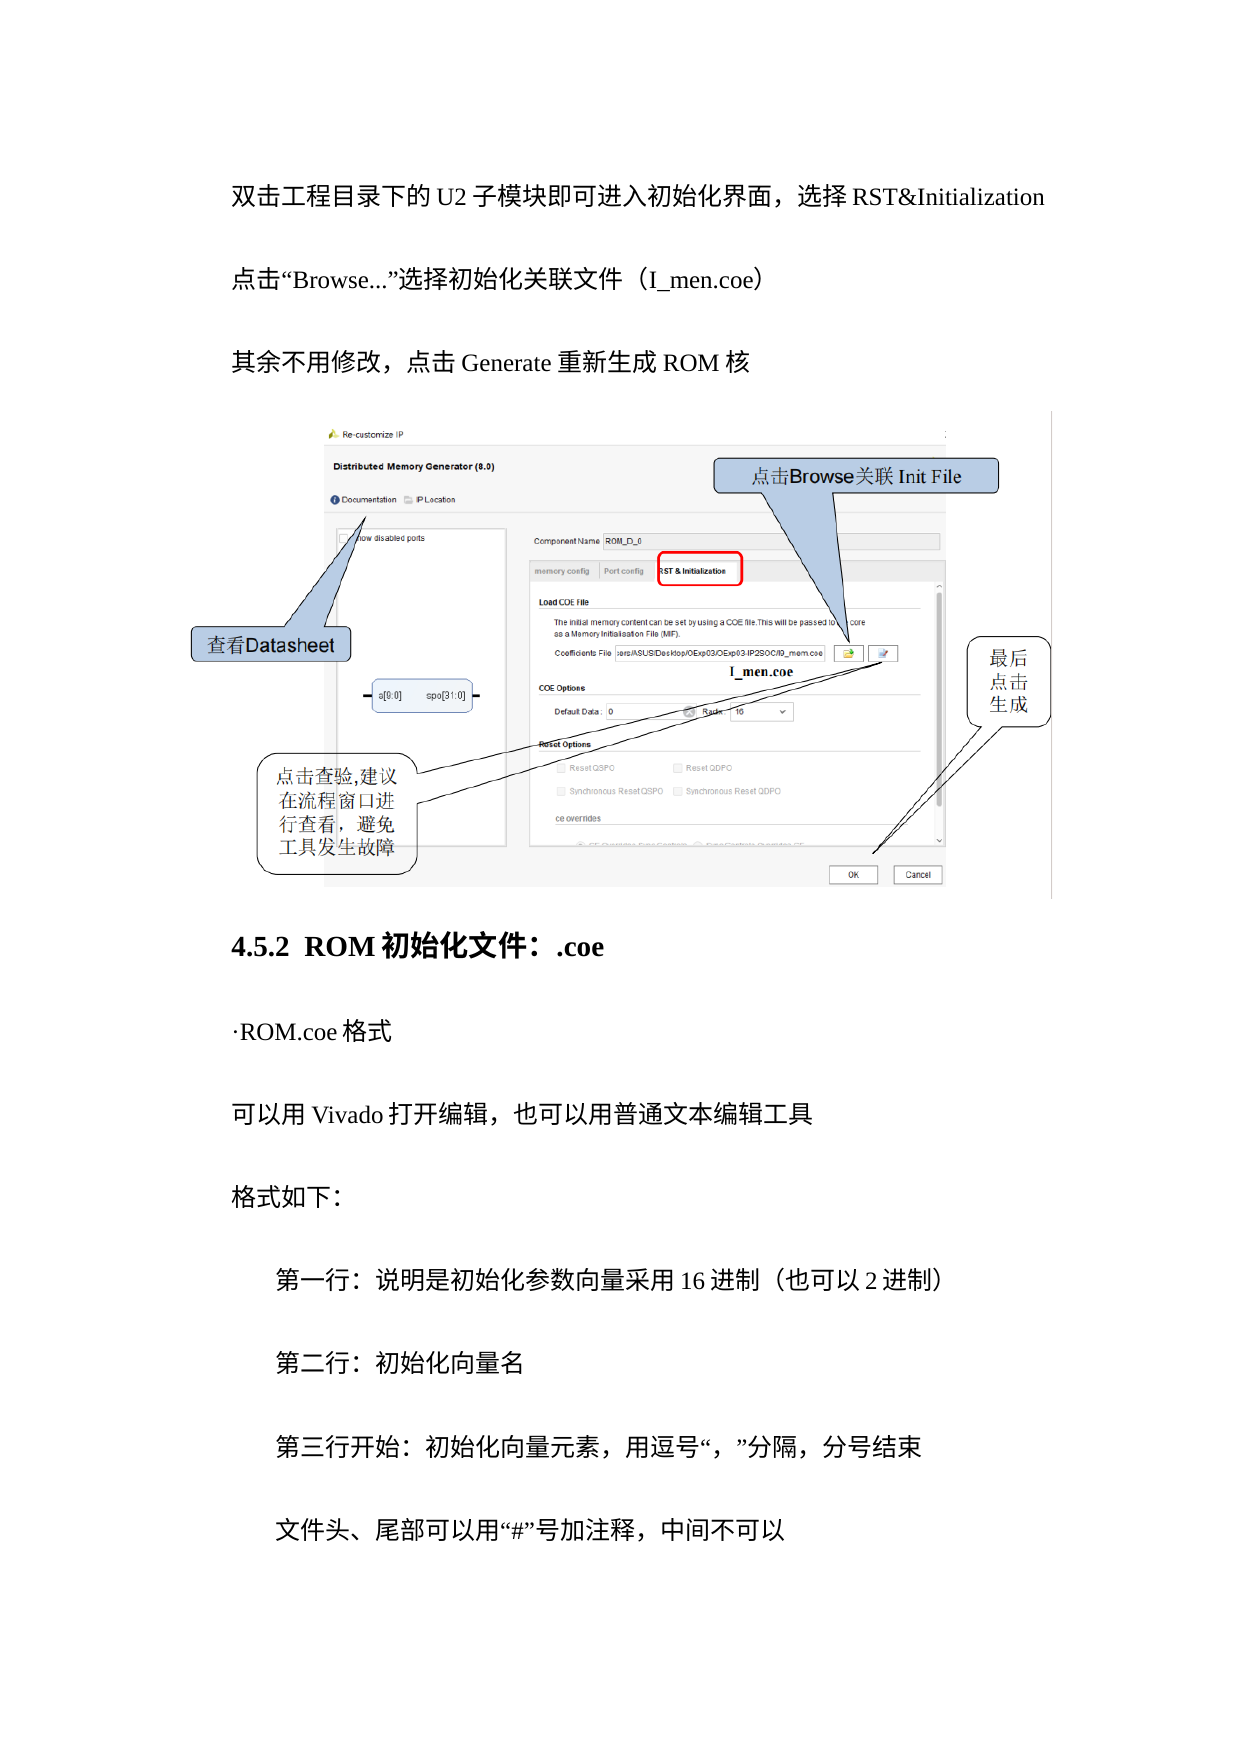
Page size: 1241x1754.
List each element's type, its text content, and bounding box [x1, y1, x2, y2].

list 双击工程目录下的U2子模块即可进入初始化界面，选择RST&Initialization [187, 162, 1053, 227]
list 格式如下： [187, 1163, 1053, 1228]
list 可以用Vivado打开编辑，也可以用普通文本编辑工具 [187, 1080, 1053, 1145]
picture [187, 411, 1053, 899]
list 点击“Browse...”选择初始化关联文件（I_men.coe） [187, 245, 1053, 310]
list ·ROM.coe格式 [187, 997, 1053, 1062]
list 其余不用修改，点击Generate 重新生成ROM核 [187, 328, 1053, 393]
list 文件头、尾部可以用“#”号加注释，中间不可以 [231, 1496, 1053, 1561]
list 第二行：初始化向量名 [231, 1329, 1053, 1394]
list 第三行开始：初始化向量元素，用逗号“，”分隔，分号结束 [231, 1413, 1053, 1478]
list 4.5.2 ROM初始化文件：.coe [187, 911, 1053, 976]
list 第一行：说明是初始化参数向量采用16进制（也可以2进制） [231, 1246, 1053, 1311]
